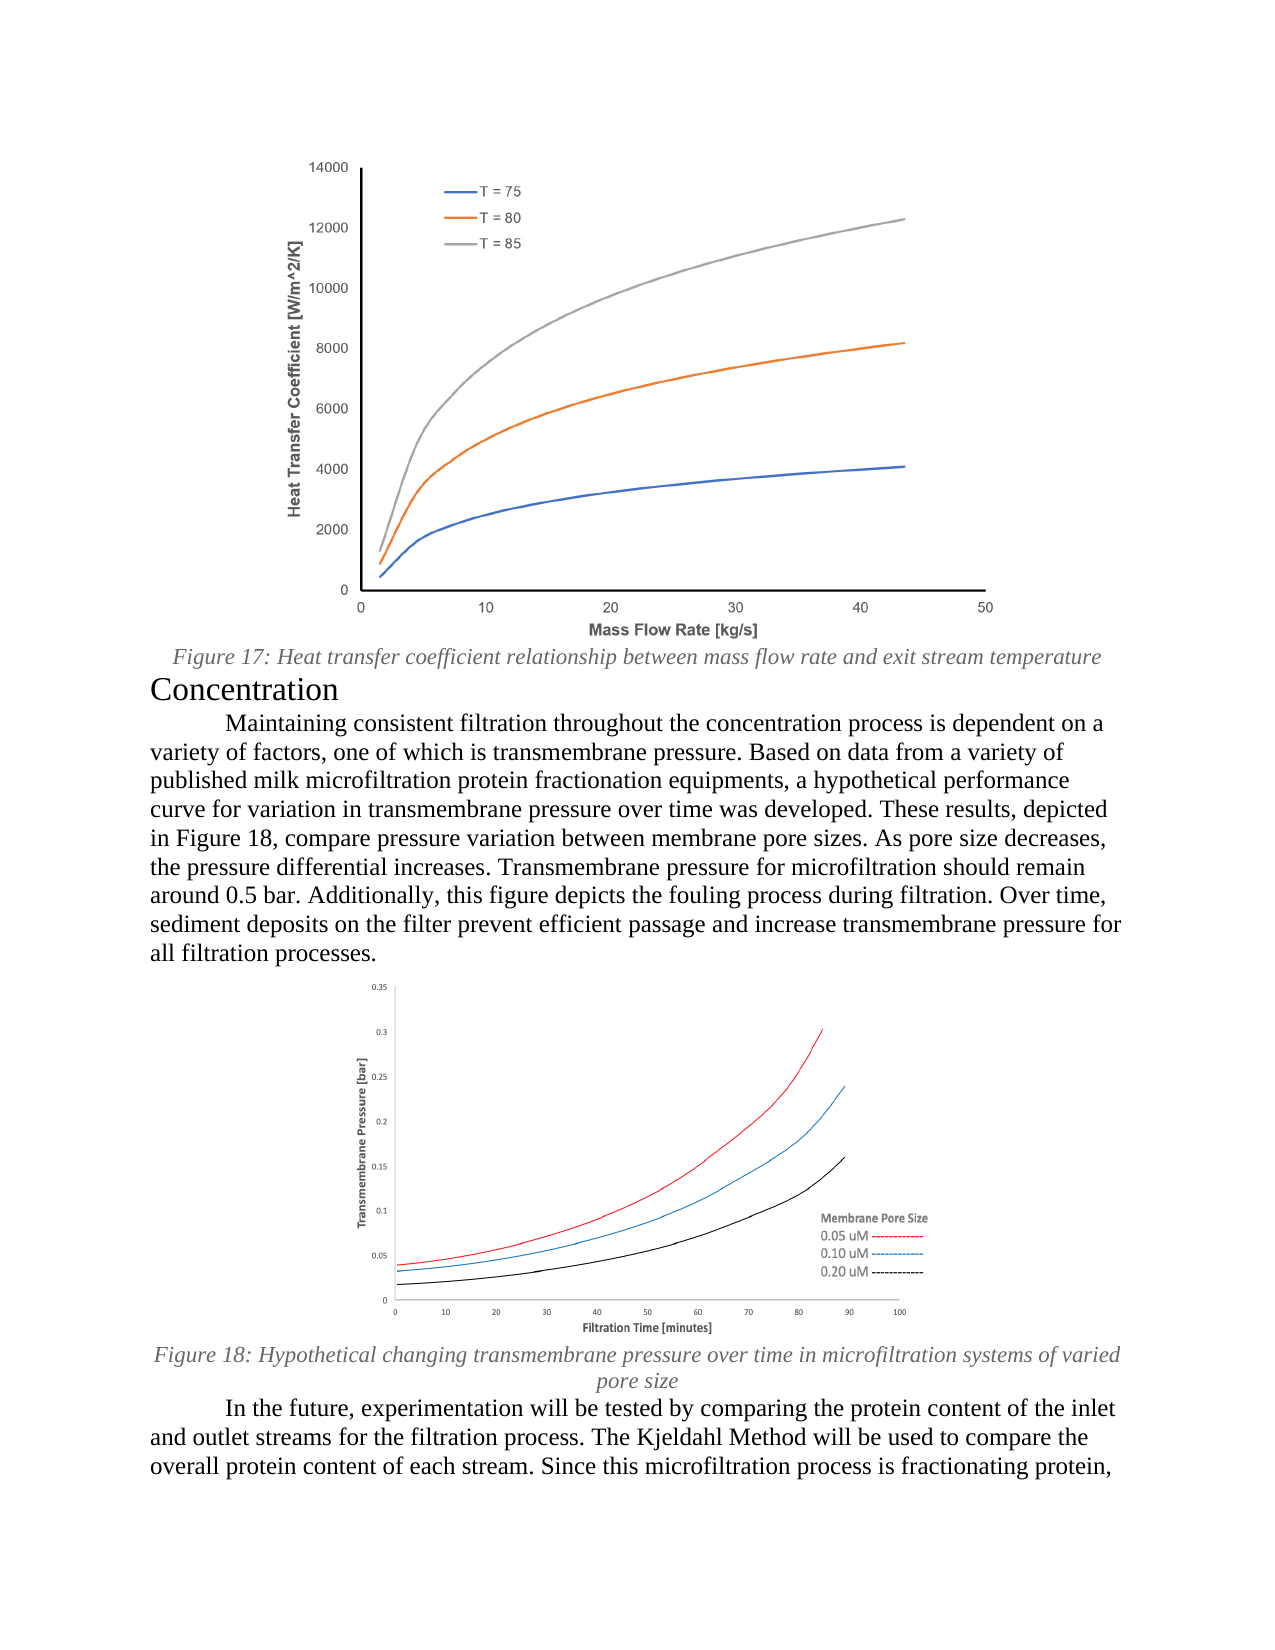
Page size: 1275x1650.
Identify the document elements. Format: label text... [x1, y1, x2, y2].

subtitle Figure 17: Heat transfer coefficient relationship between mass flow rate and exit stream temperature [150, 643, 1125, 669]
subtitle Concentration [150, 669, 1125, 708]
picture [313, 966, 962, 1341]
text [150, 1393, 1125, 1480]
text Maintaining consistent filtration throughout the concentration process is dependent on a variety of factors, one of which is transmembrane pressure. Based on data from a variety of published milk microfiltration protein fractionation equipments, a hypothetical performance curve for variation in transmembrane pressure over time was developed. These results, depicted in Figure 18, compare pressure variation between membrane pore sizes. As pore size decreases, the pressure differential increases. Transmembrane pressure for microfiltration should remain around 0.5 bar. Additionally, this figure depicts the fouling process during filtration. Over time, sediment deposits on the filter prevent efficient passage and increase transmembrane pressure for all filtration processes. [150, 708, 1125, 967]
picture [272, 150, 1003, 644]
subtitle Figure 18: Hypothetical changing transmembrane pressure over time in microfiltration systems of varied pore size [150, 1341, 1125, 1393]
